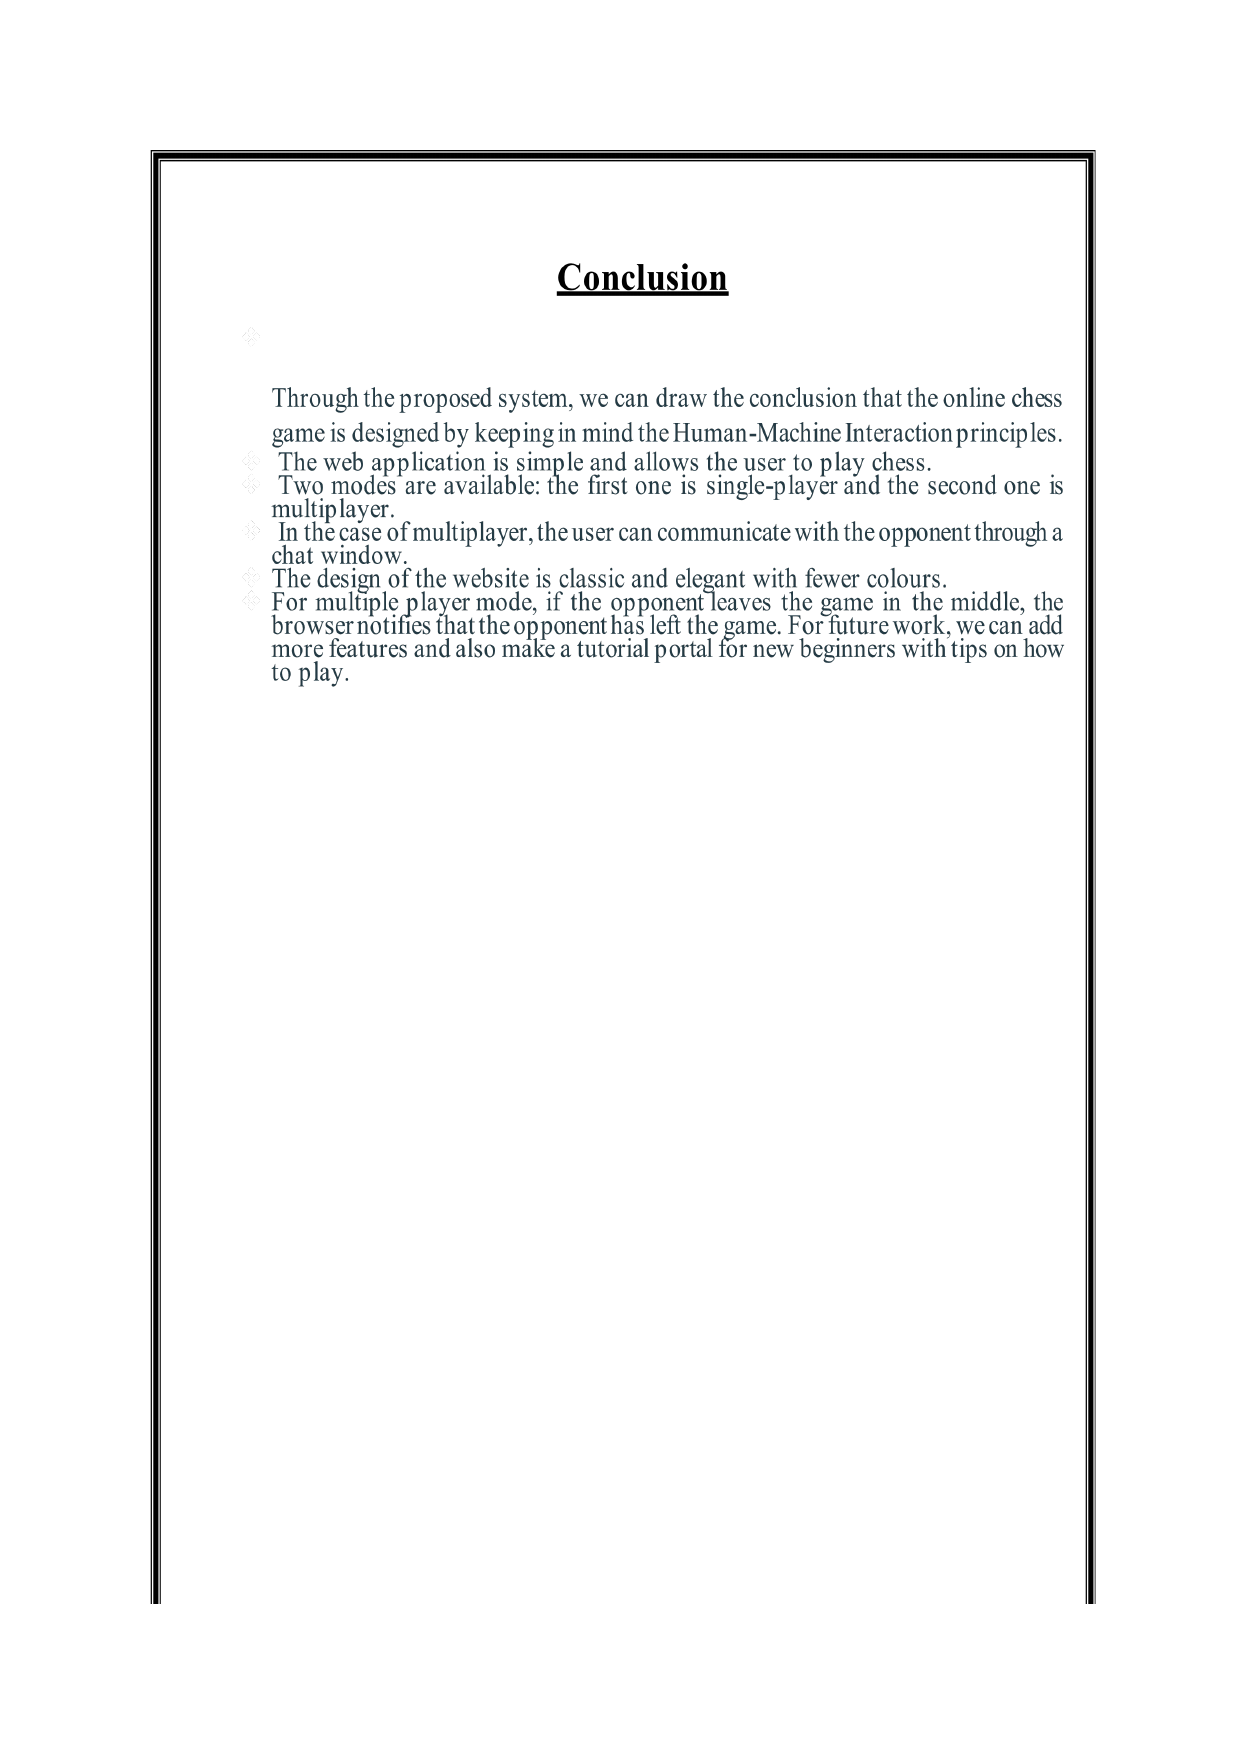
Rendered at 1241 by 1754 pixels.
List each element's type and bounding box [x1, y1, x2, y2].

picture [150, 150, 1096, 1604]
